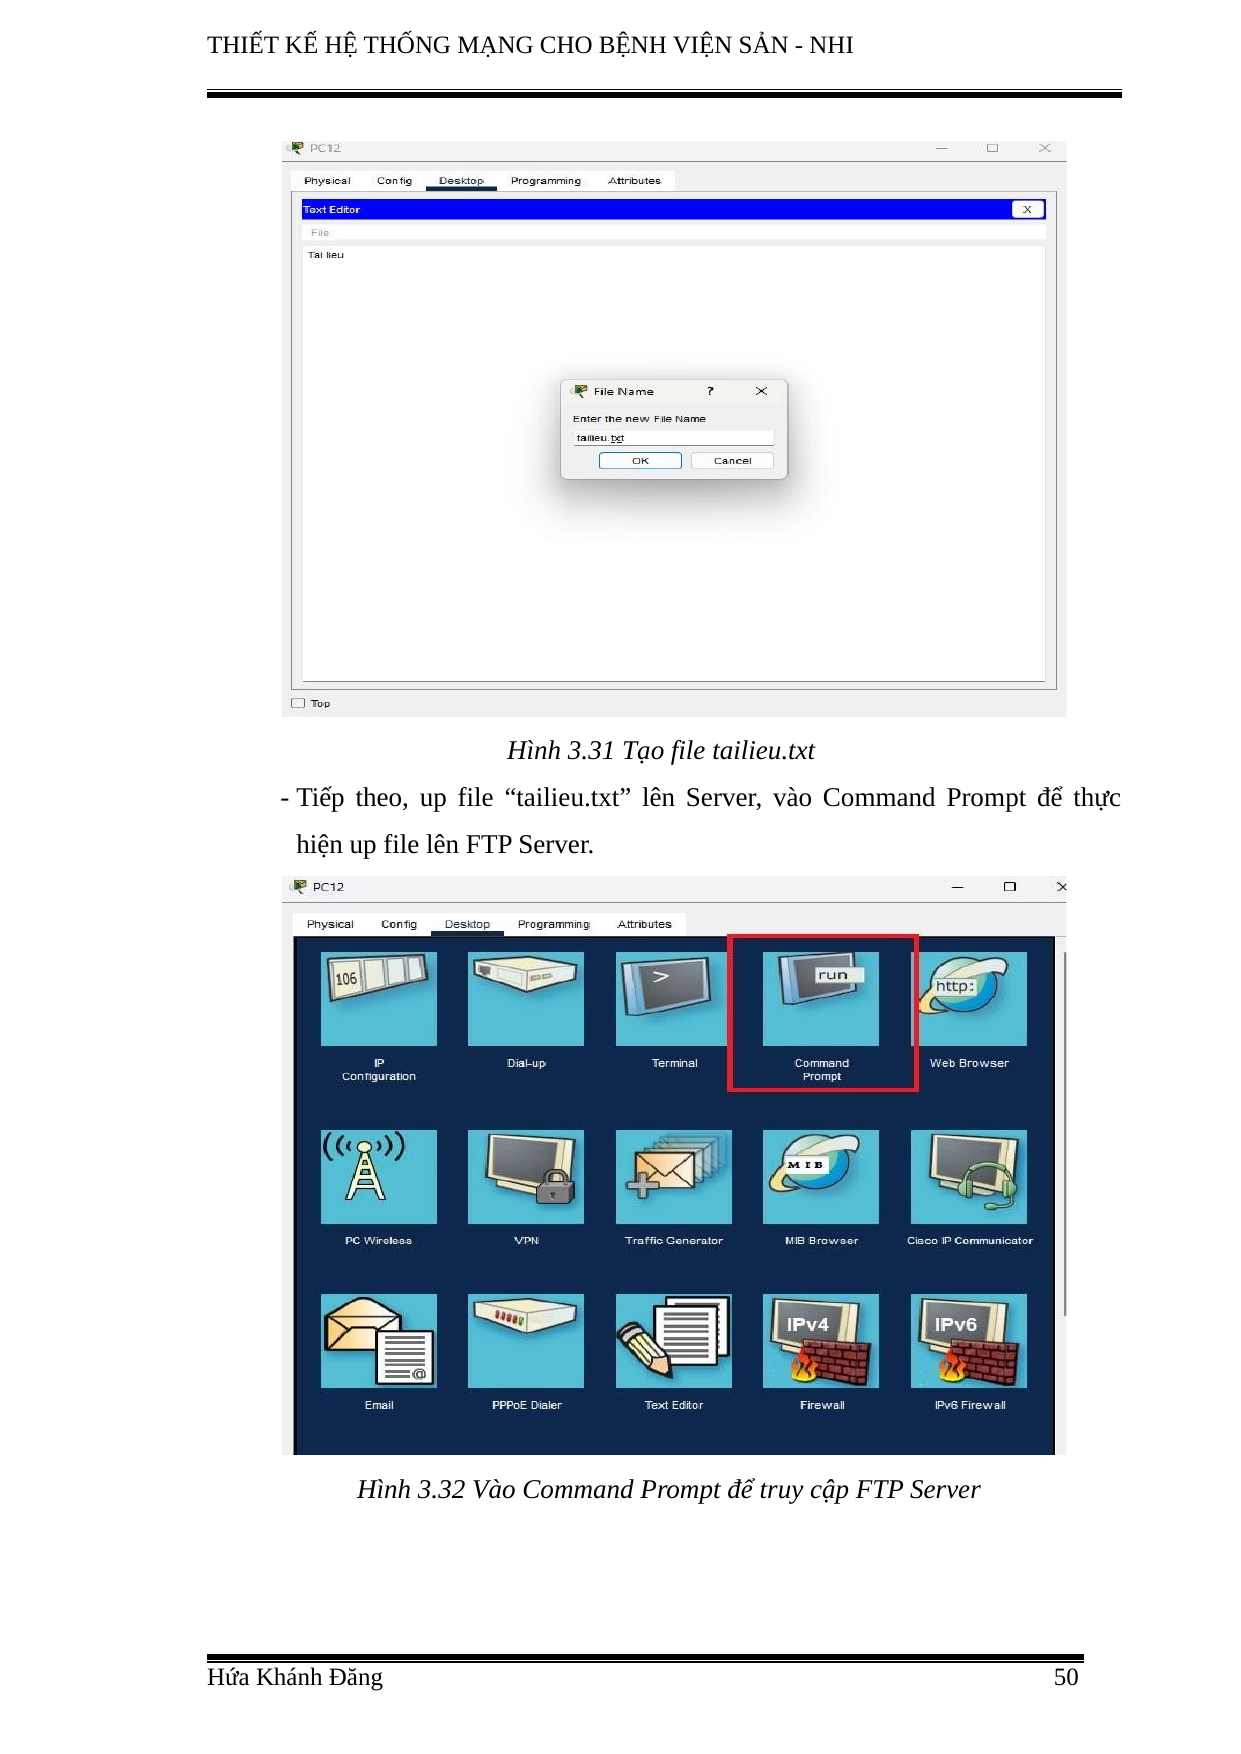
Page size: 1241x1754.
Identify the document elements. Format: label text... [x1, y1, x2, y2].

picture [281, 876, 1067, 1455]
picture [281, 141, 1067, 717]
list Tiếp theo, up file “tailieu.txt” lên Server, vào Command Prompt để thực hiện up file lên FTP Server. [280, 781, 1122, 860]
text Hình 3.31 Tạo file tailieu.txt [507, 734, 1122, 765]
text Hình 3.32 Vào Command Prompt để truy cập FTP Server [357, 1473, 1122, 1504]
